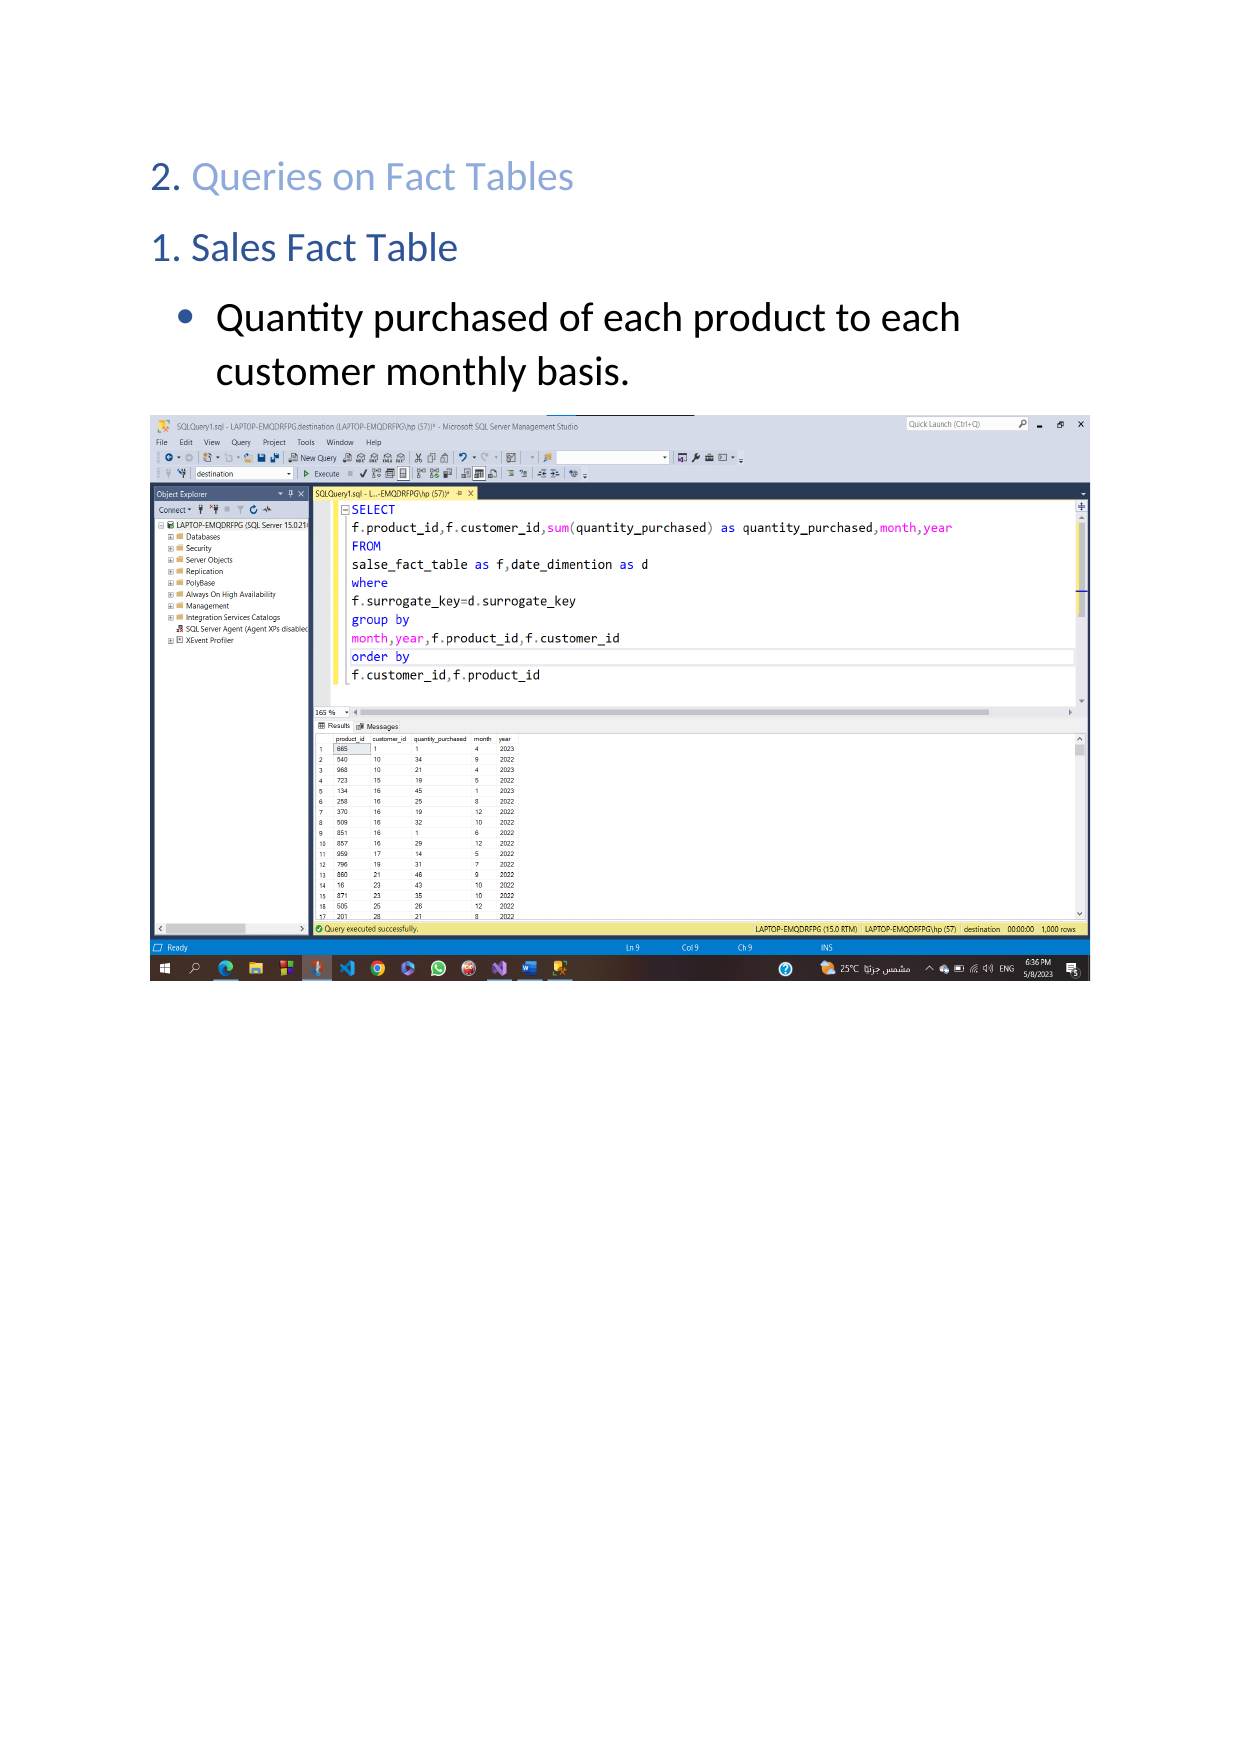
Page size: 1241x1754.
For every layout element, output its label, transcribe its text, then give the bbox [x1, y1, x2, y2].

list Quantity purchased of each product to each customer monthly basis. [178, 291, 1090, 396]
text 2. Queries on Fact Tables [150, 150, 1090, 201]
picture [150, 415, 1091, 981]
text 1. Sales Fact Table [150, 221, 1090, 271]
